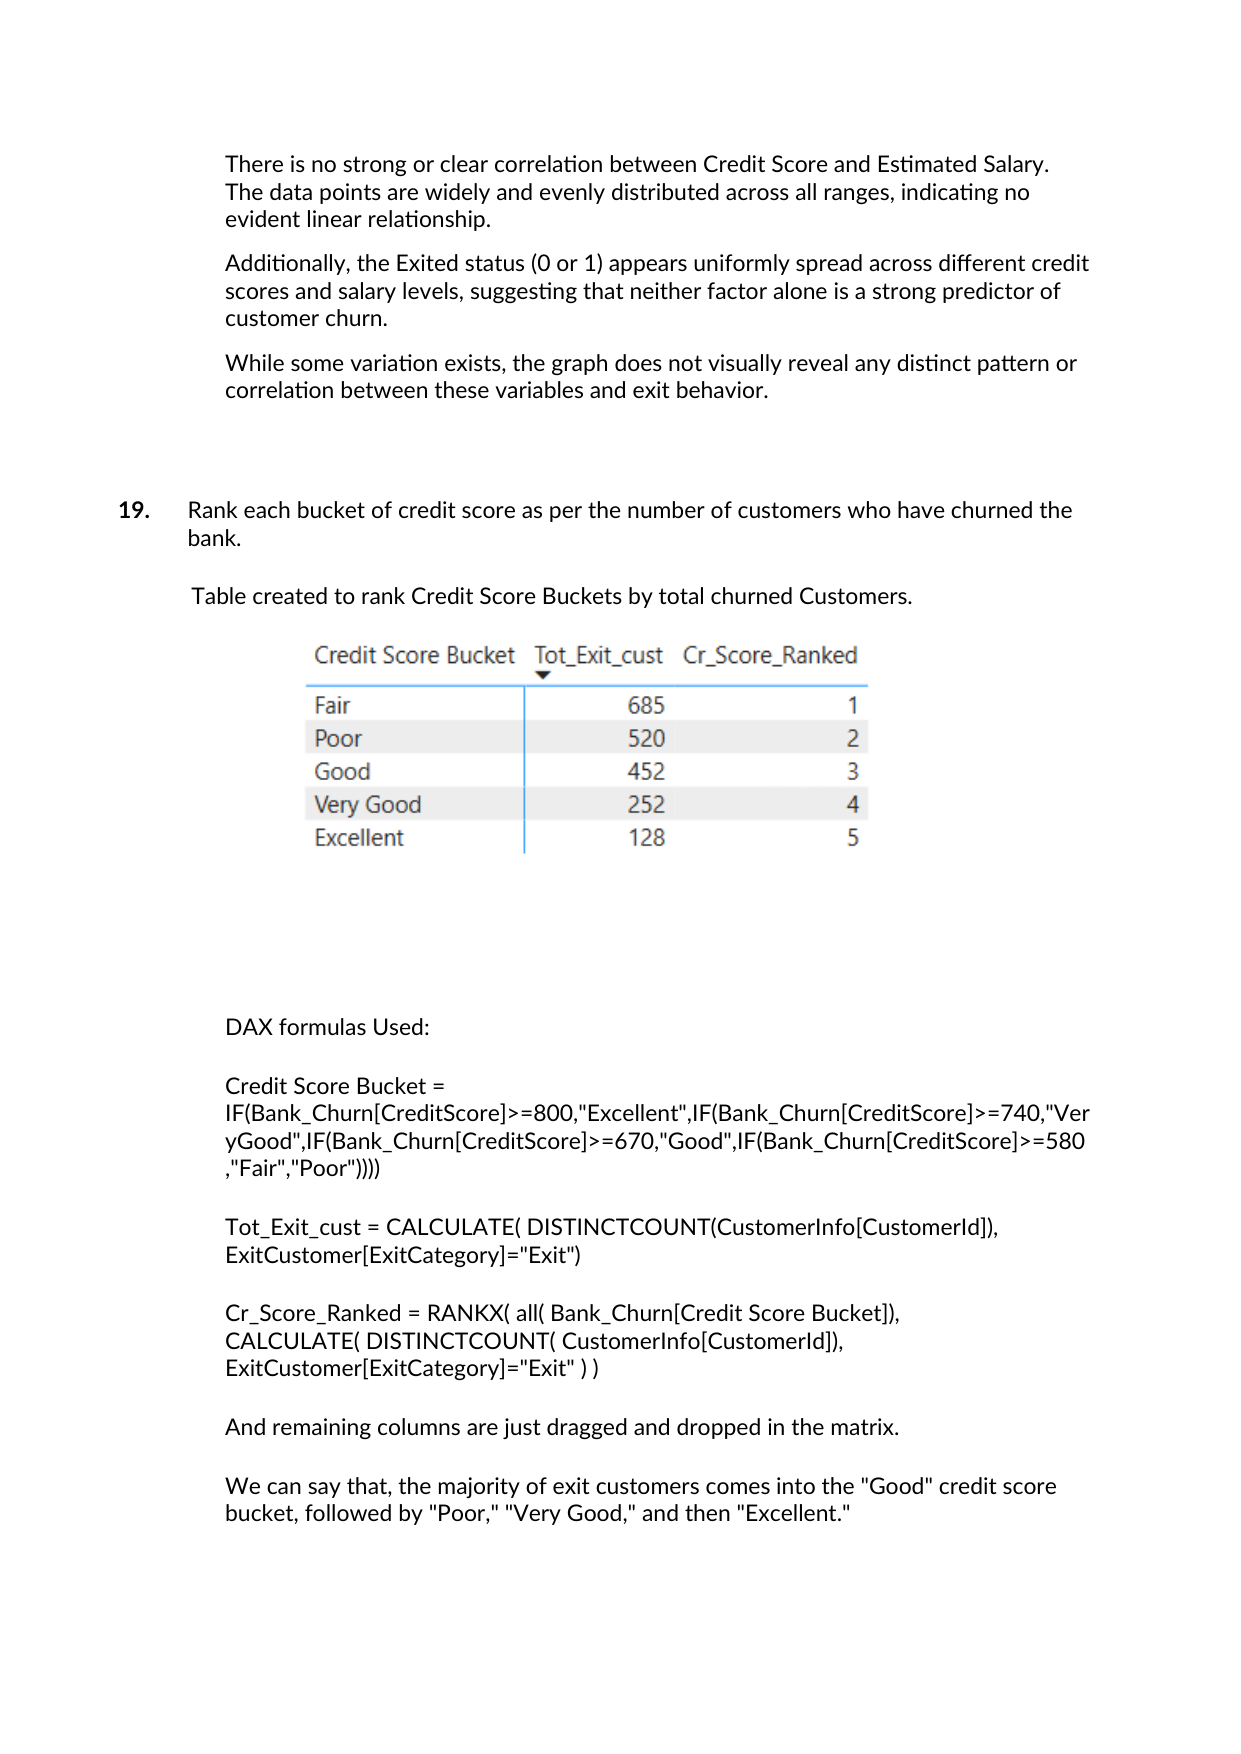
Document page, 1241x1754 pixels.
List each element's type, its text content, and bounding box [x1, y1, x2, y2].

text While some variation exists, the graph does not visually reveal any distinct pattern or correlation between these variables and exit behavior. [225, 348, 1090, 403]
text Additionally, the Exited status (0 or 1) appears uniformly spread across different credit scores and salary levels, suggesting that neither factor alone is a strong predictor of customer churn. [225, 249, 1090, 332]
text DAX formulas Used: [225, 1013, 1090, 1041]
picture [300, 640, 887, 865]
list Rank each bucket of credit score as per the number of customers who have churned the bank. [150, 496, 1090, 551]
text Cr_Score_Ranked = RANKX( all( Bank_Churn[Credit Score Bucket]), CALCULATE( DISTINCTCOUNT( CustomerInfo[CustomerId]), ExitCustomer[ExitCategory]="Exit" ) ) [225, 1299, 1090, 1382]
text And remaining columns are just dragged and dropped in the matrix. [225, 1413, 1090, 1441]
text Credit Score Bucket = IF(Bank_Churn[CreditScore]>=800,"Excellent",IF(Bank_Churn[CreditScore]>=740,"VeryGood",IF(Bank_Churn[CreditScore]>=670,"Good",IF(Bank_Churn[CreditScore]>=580,"Fair","Poor")))) [225, 1072, 1090, 1182]
text Table created to rank Credit Score Buckets by total churned Customers. [150, 582, 1090, 609]
text There is no strong or clear correlation between Credit Score and Estimated Salary. The data points are widely and evenly distributed across all ranges, indicating no evident linear relationship. [225, 150, 1090, 232]
text Tot_Exit_cust = CALCULATE( DISTINCTCOUNT(CustomerInfo[CustomerId]), ExitCustomer[ExitCategory]="Exit") [225, 1213, 1090, 1268]
text We can say that, the majority of exit customers comes into the "Good" credit score bucket, followed by "Poor," "Very Good," and then "Excellent." [225, 1472, 1090, 1527]
